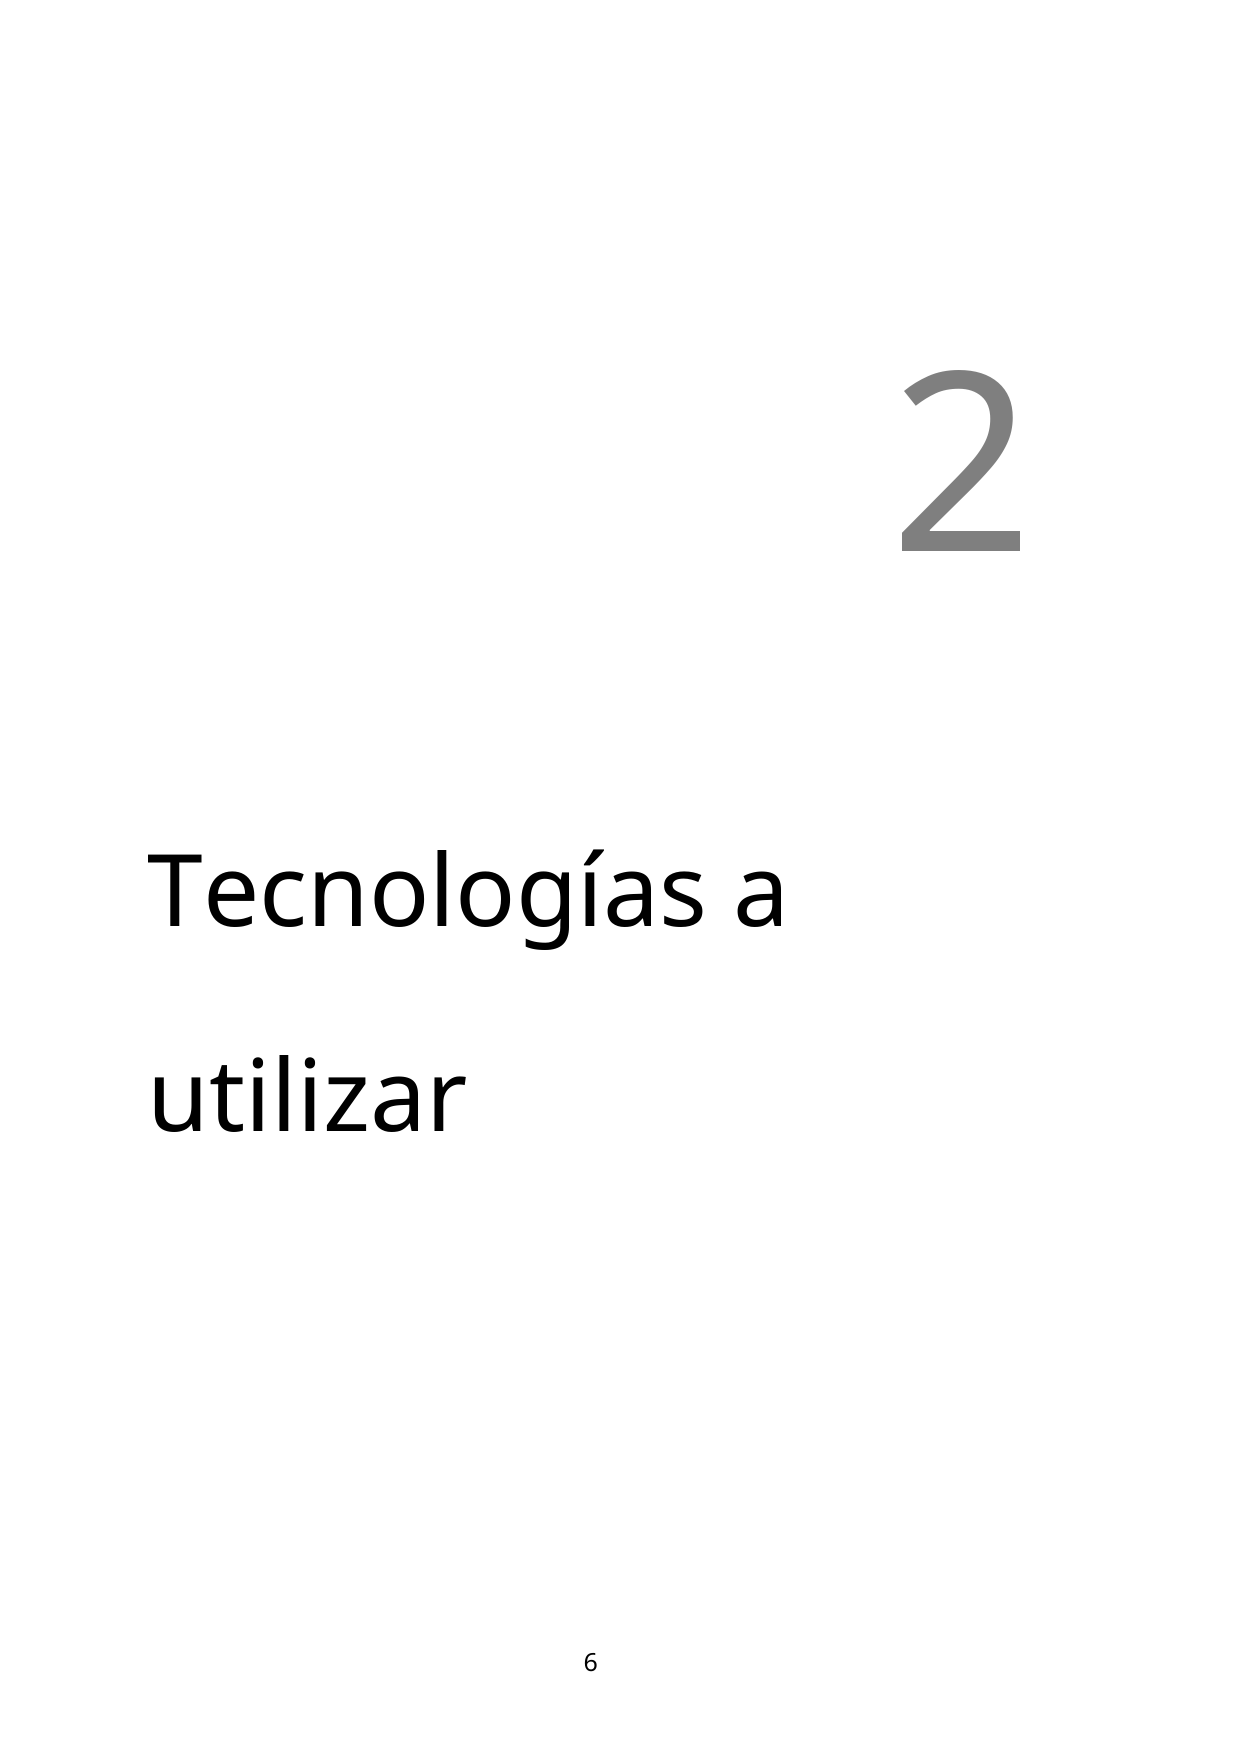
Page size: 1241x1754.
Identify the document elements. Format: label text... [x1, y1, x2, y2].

text Tecnologías a utilizar [148, 820, 1033, 1160]
text 2 [148, 284, 1033, 624]
